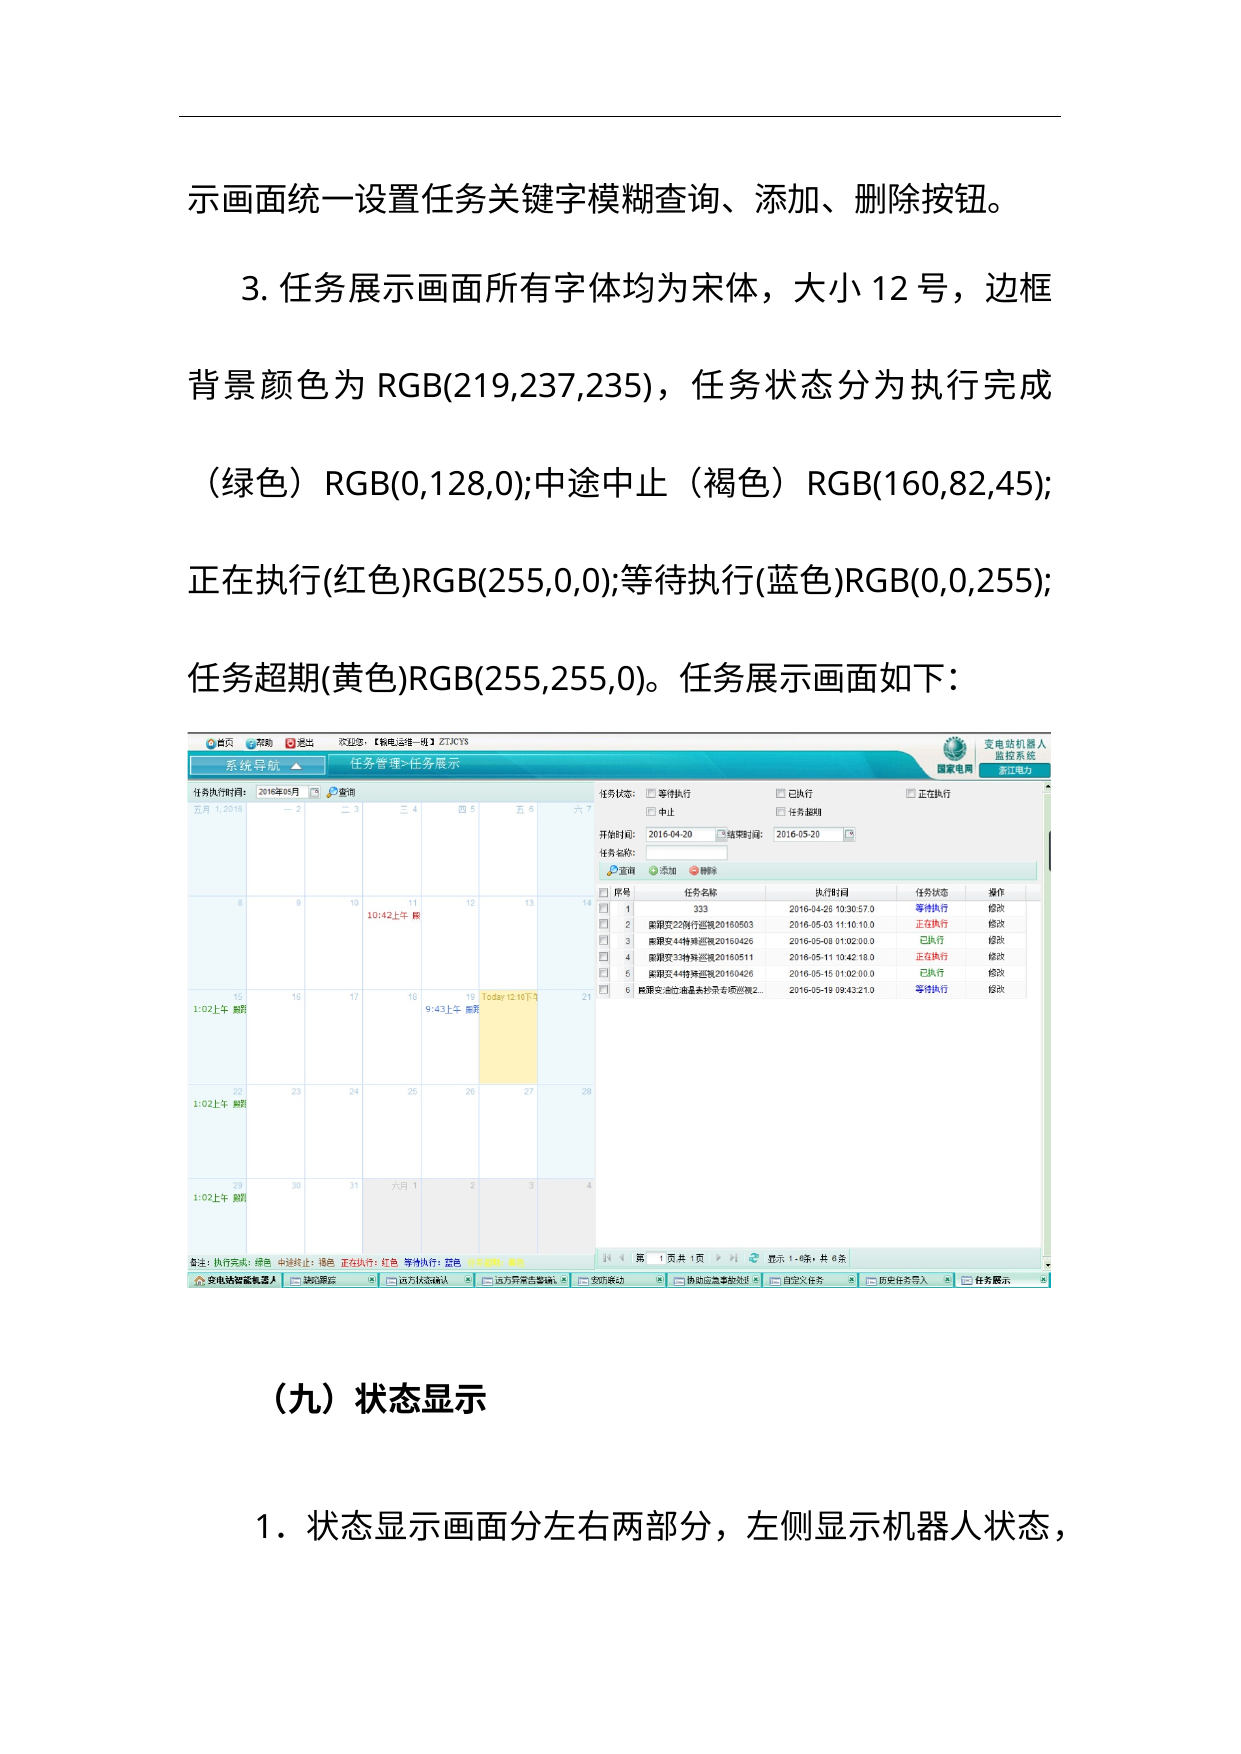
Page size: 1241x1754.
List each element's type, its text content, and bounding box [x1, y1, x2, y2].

subtitle （九）状态显示 [179, 1363, 1061, 1430]
picture [187, 732, 1051, 1288]
text 3. 任务展示画面所有字体均为宋体，大小12号，边框背景颜色为RGB(219,237,235)，任务状态分为执行完成（绿色）RGB(0,128,0);中途中止（褐色）RGB(160,82,45);正在执行(红色)RGB(255,0,0);等待执行(蓝色)RGB(0,0,255);任务超期(黄色)RGB(255,255,0)。任务展示画面如下： [179, 251, 1061, 708]
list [179, 162, 1061, 229]
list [179, 1490, 1061, 1559]
